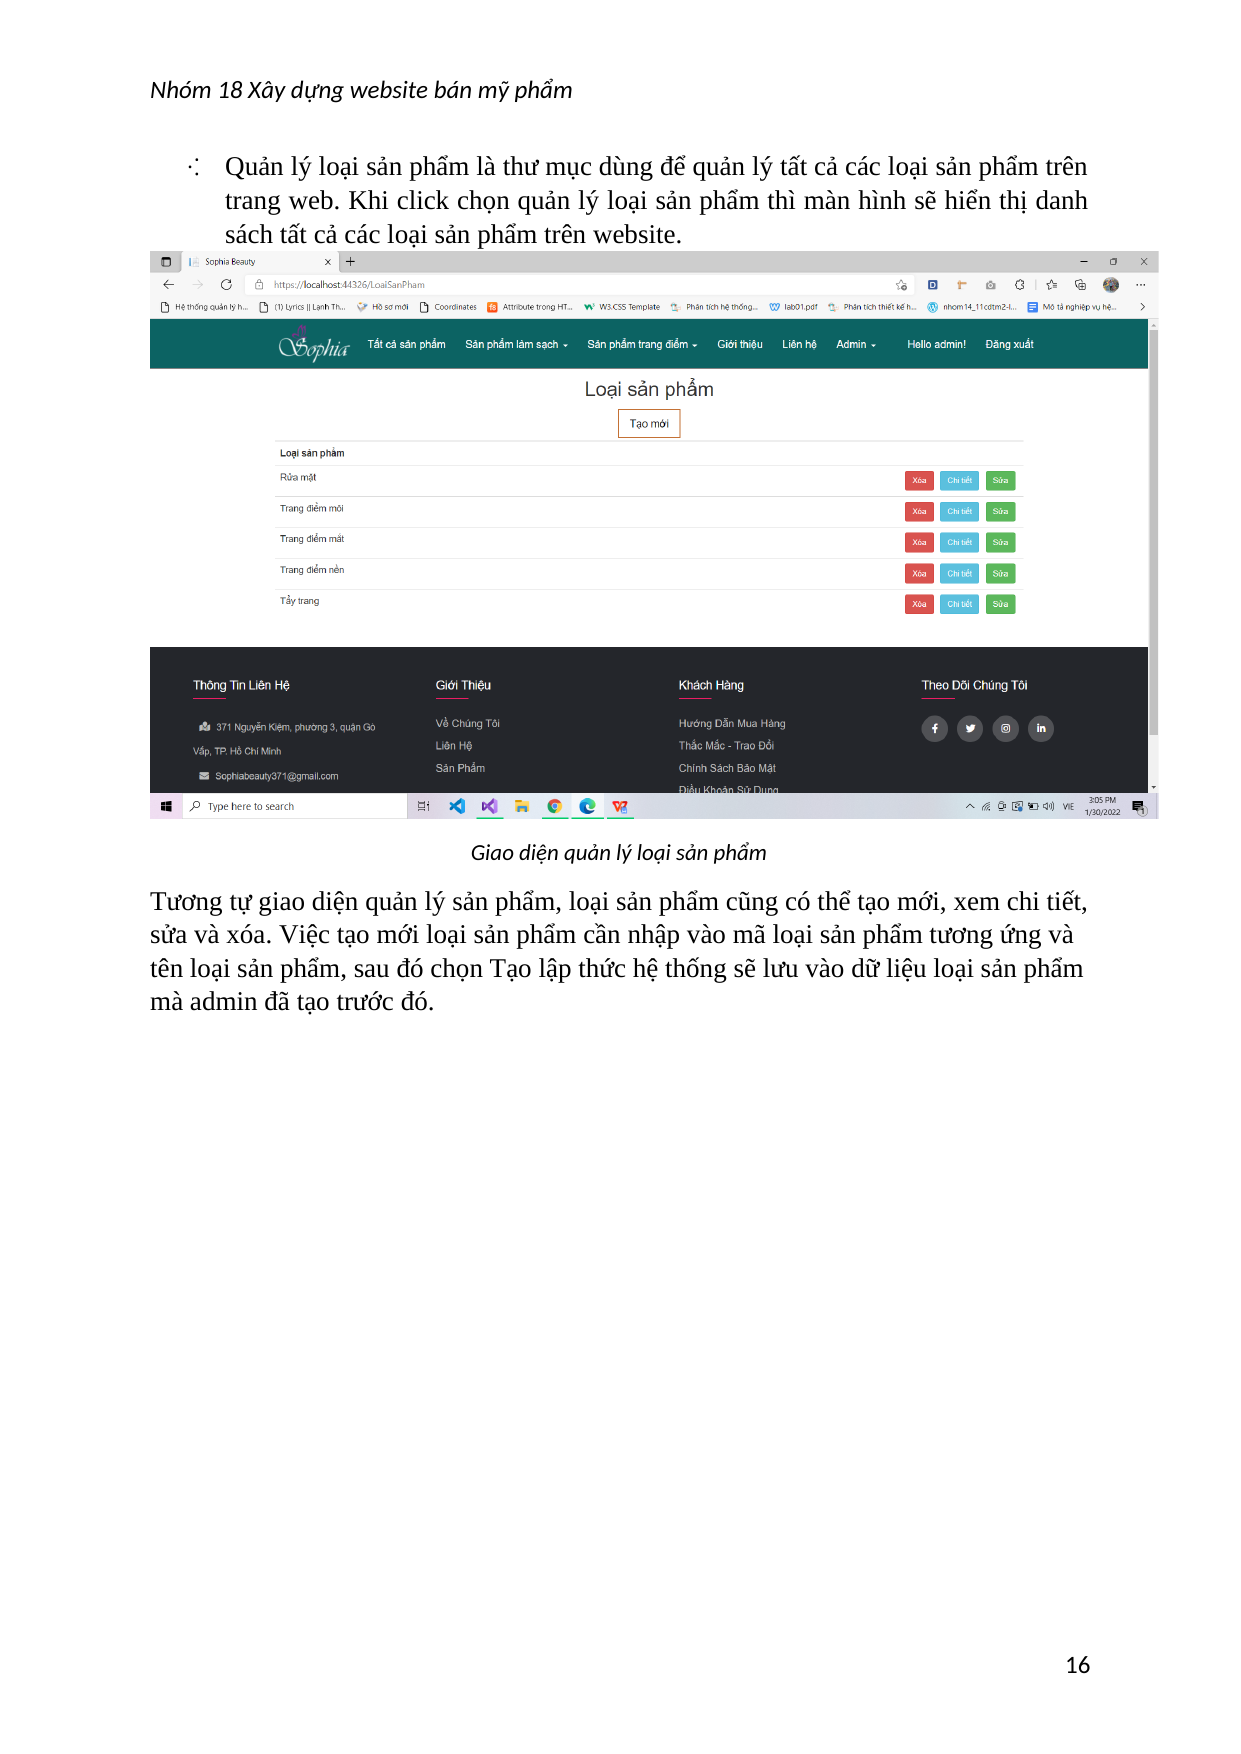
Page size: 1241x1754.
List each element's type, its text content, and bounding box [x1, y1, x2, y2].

text Tương tự giao diện quản lý sản phẩm, loại sản phẩm cũng có thể tạo mới, xem chi tiết, sửa và xóa. Việc tạo mới loại sản phẩm cần nhập vào mã loại sản phẩm tương ứng và tên loại sản phẩm, sau đó chọn Tạo lập thức hệ thống sẽ lưu vào dữ liệu loại sản phẩm mà admin đã tạo trước đó. [150, 885, 1090, 1017]
text Giao diện quản lý loại sản phẩm [150, 838, 1090, 866]
list Quản lý loại sản phẩm là thư mục dùng để quản lý tất cả các loại sản phẩm trên trang web. Khi click chọn quản lý loại sản phẩm thì màn hình sẽ hiển thị danh sách tất cả các loại sản phẩm trên website. [187, 150, 1090, 249]
picture [150, 251, 1159, 819]
